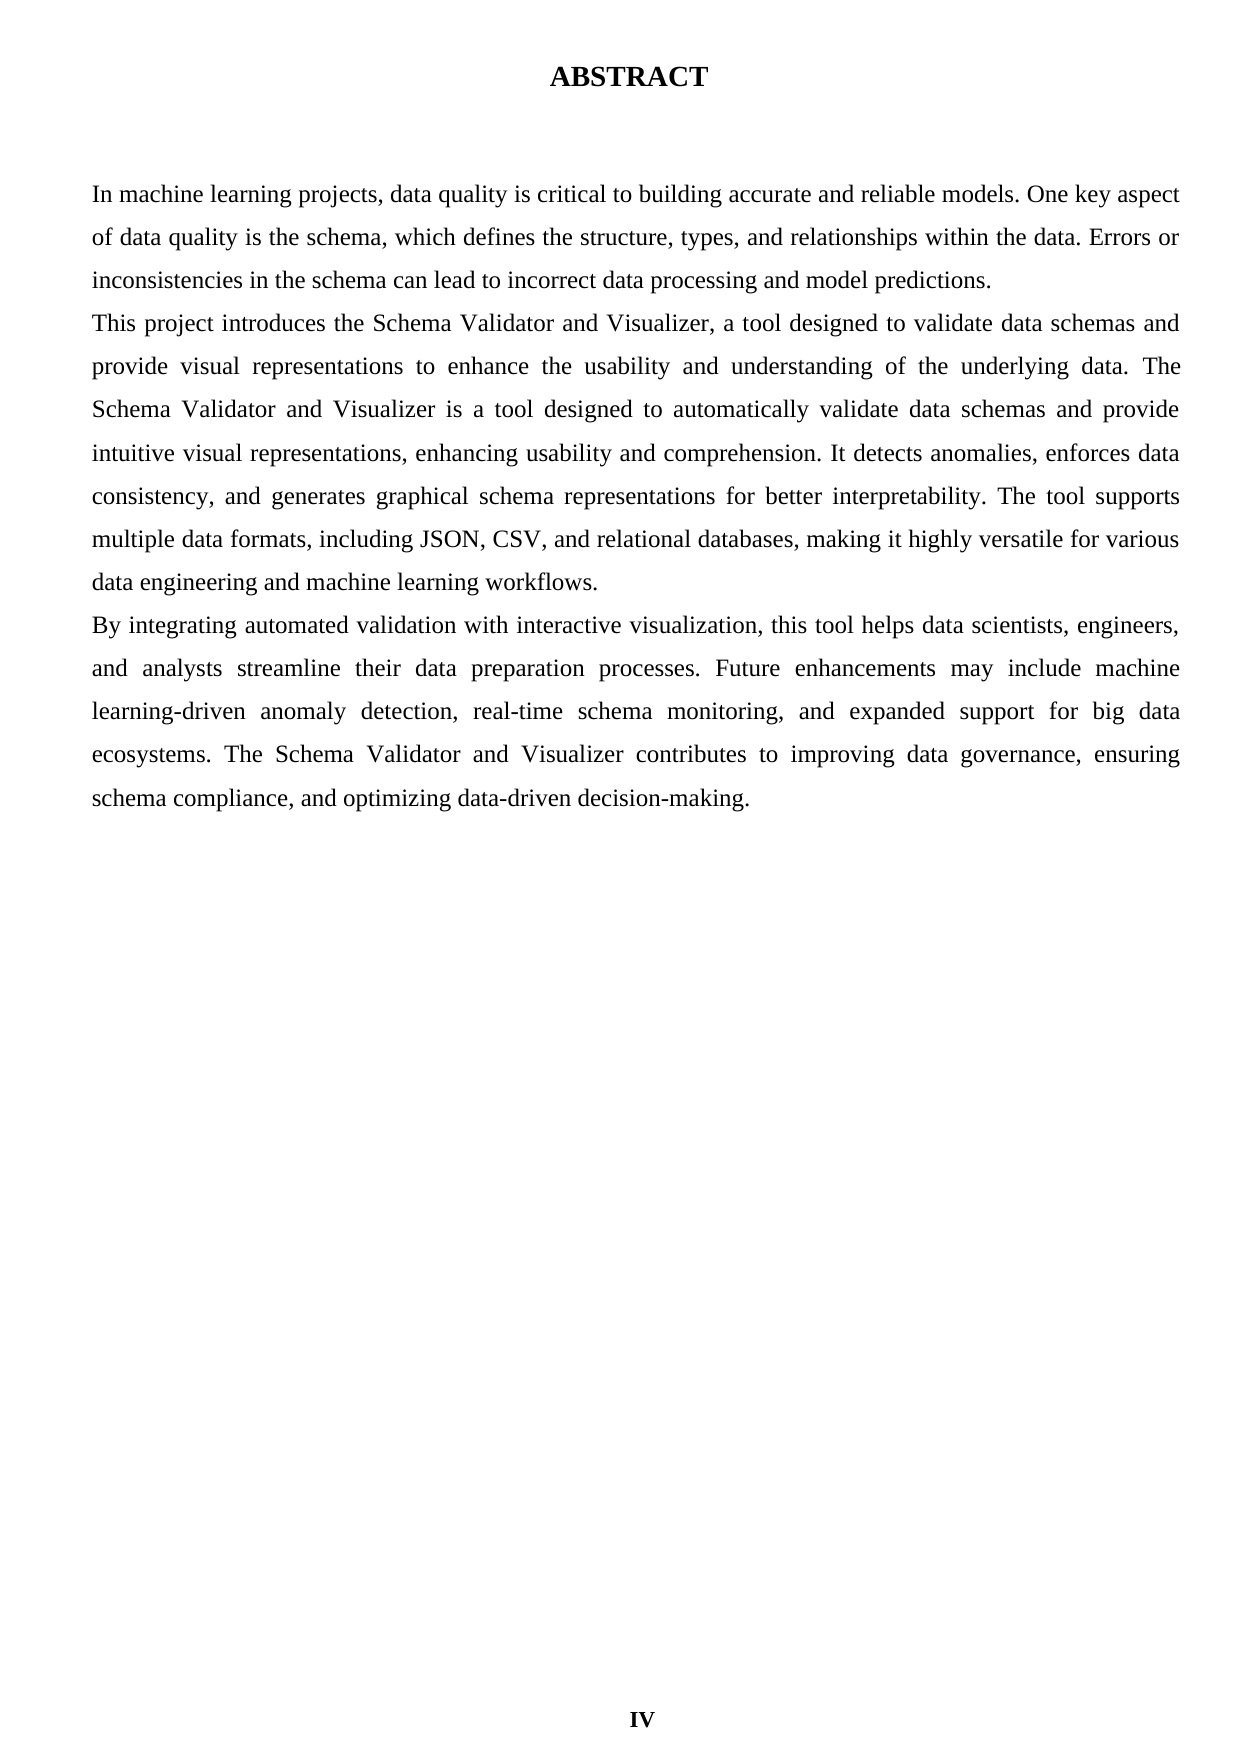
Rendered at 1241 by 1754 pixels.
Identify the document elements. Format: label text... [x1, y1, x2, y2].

text By integrating automated validation with interactive visualization, this tool helps data scientists, engineers, and analysts streamline their data preparation processes. Future enhancements may include machine learning-driven anomaly detection, real-time schema monitoring, and expanded support for big data ecosystems. The Schema Validator and Visualizer contributes to improving data governance, ensuring schema compliance, and optimizing data-driven decision-making. [92, 610, 1181, 811]
text This project introduces the Schema Validator and Visualizer, a tool designed to validate data schemas and provide visual representations to enhance the usability and understanding of the underlying data. The Schema Validator and Visualizer is a tool designed to automatically validate data schemas and provide intuitive visual representations, enhancing usability and comprehension. It detects anomalies, enforces data consistency, and generates graphical schema representations for better interpretability. The tool supports multiple data formats, including JSON, CSV, and relational databases, making it highly versatile for various data engineering and machine learning workflows. [92, 308, 1181, 596]
text ABSTRACT [77, 59, 1181, 93]
text In machine learning projects, data quality is critical to building accurate and reliable models. One key aspect of data quality is the schema, which defines the structure, types, and relationships within the data. Errors or inconsistencies in the schema can lead to incorrect data processing and model predictions. [92, 179, 1181, 294]
